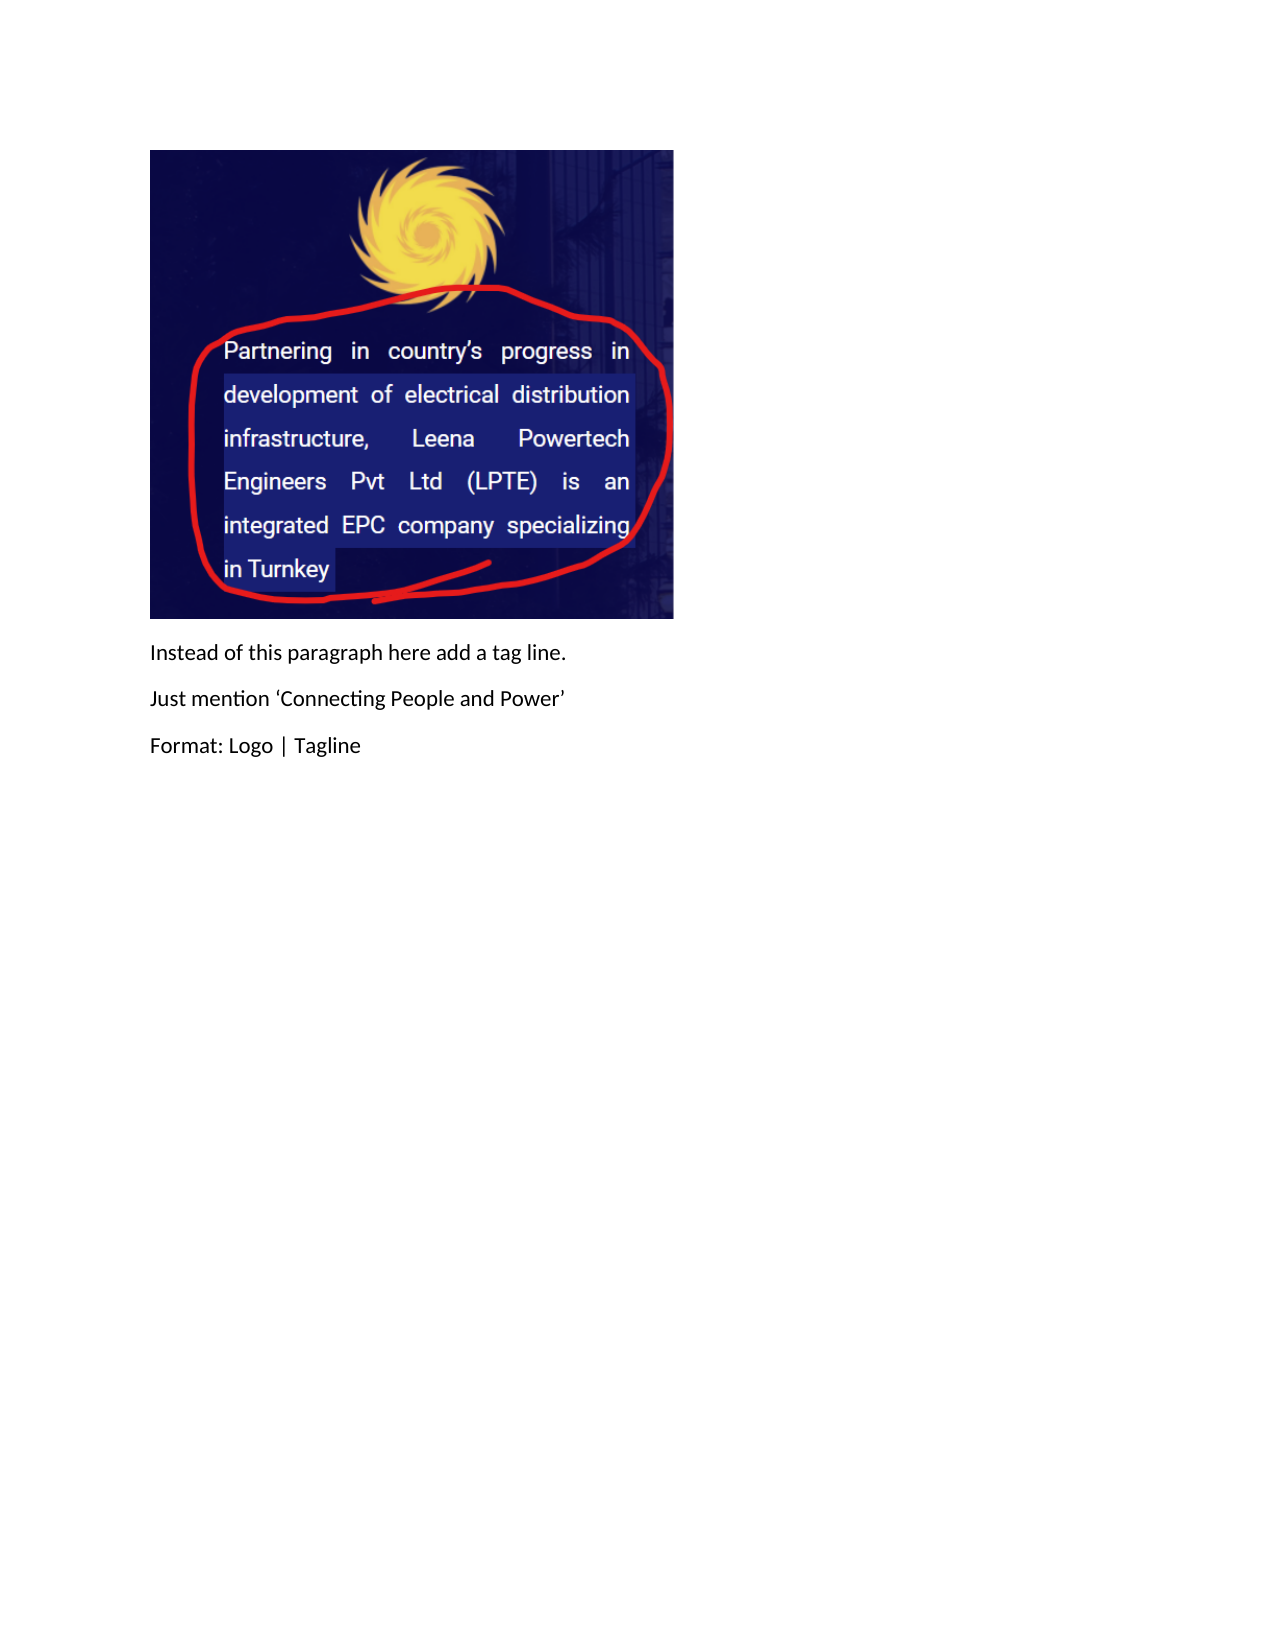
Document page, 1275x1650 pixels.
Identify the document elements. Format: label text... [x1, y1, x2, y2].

text Instead of this paragraph here add a tag line. [150, 638, 1125, 666]
text Just mention ‘Connecting People and Power’ [150, 684, 1125, 712]
picture [150, 150, 674, 619]
text Format: Logo | Tagline [150, 731, 1125, 759]
